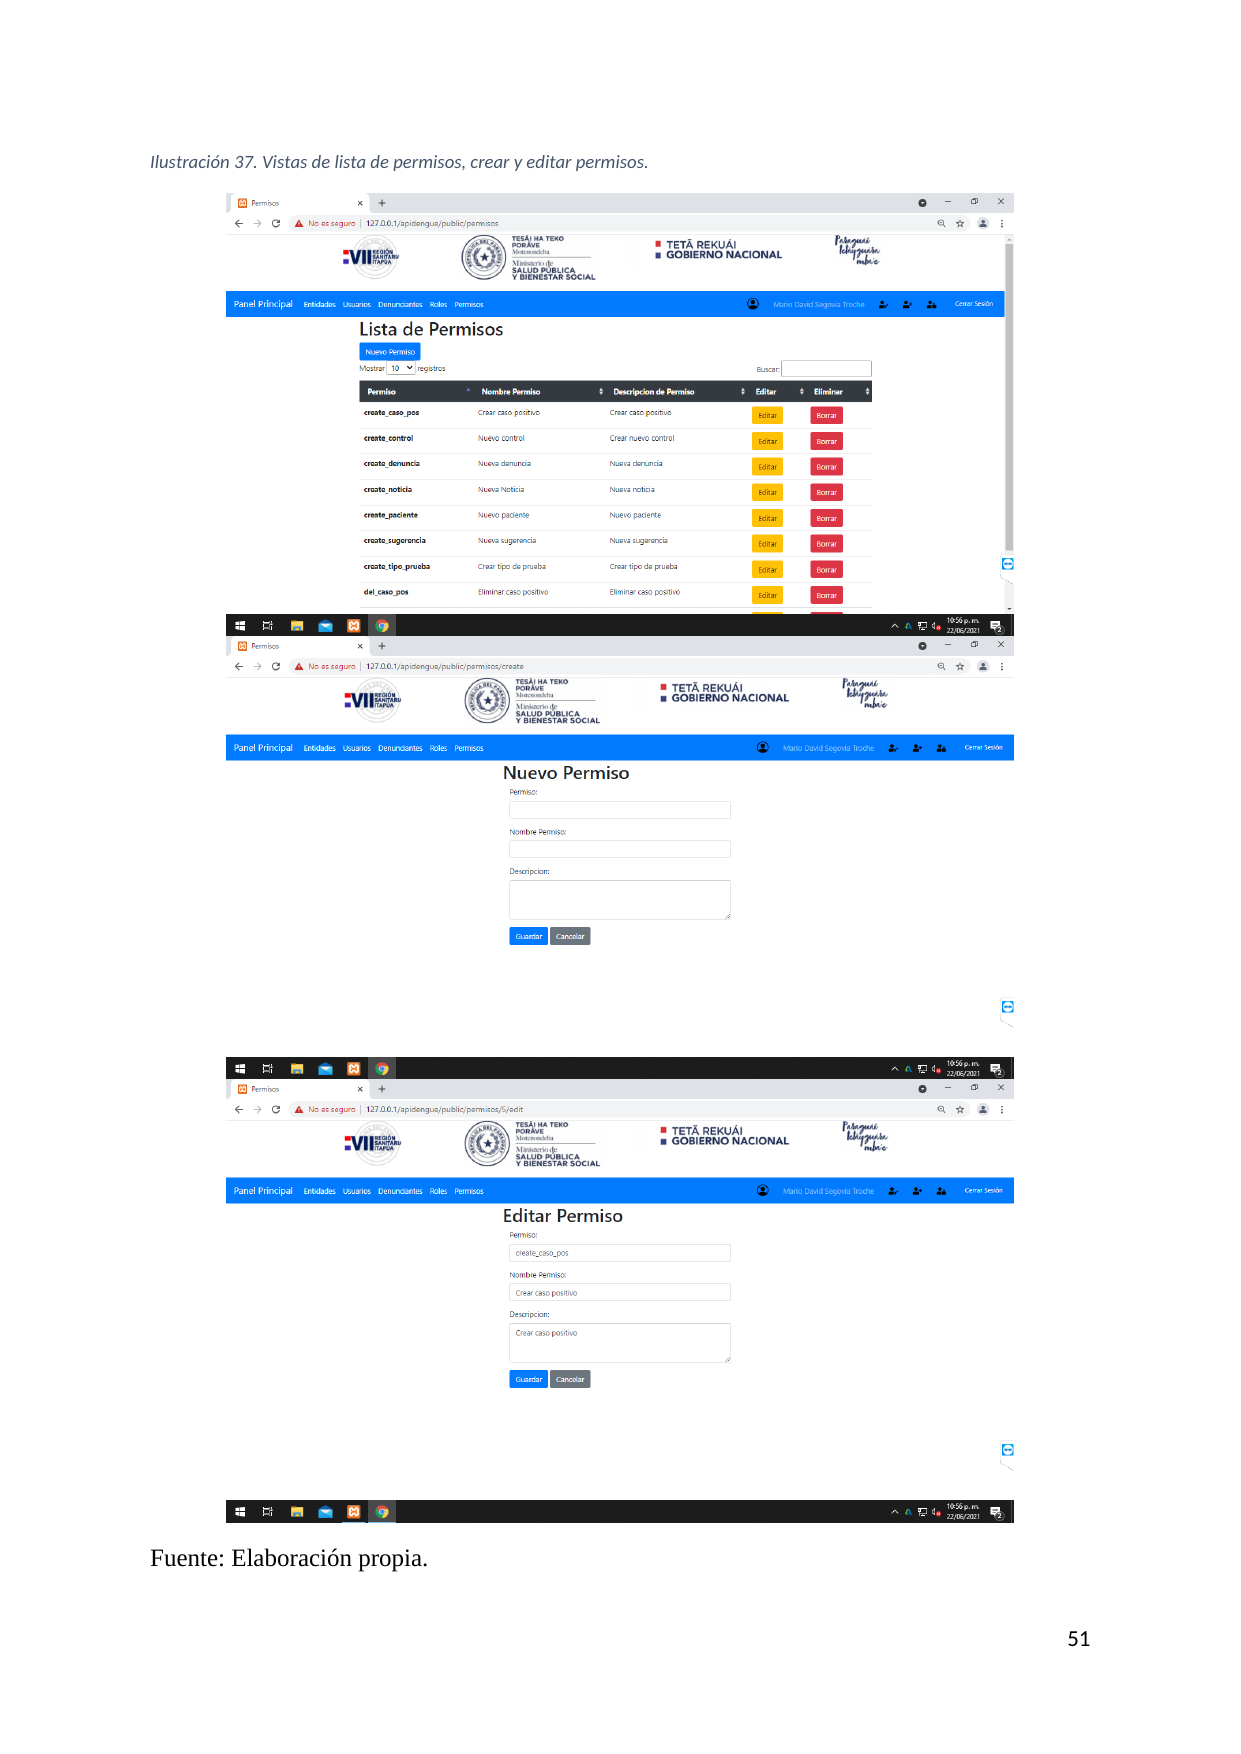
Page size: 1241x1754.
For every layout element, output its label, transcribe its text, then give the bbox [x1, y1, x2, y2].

text Ilustración 37. Vistas de lista de permisos, crear y editar permisos. [150, 150, 1090, 173]
text Fuente: Elaboración propia. [150, 1543, 1090, 1572]
picture [226, 193, 1014, 1523]
